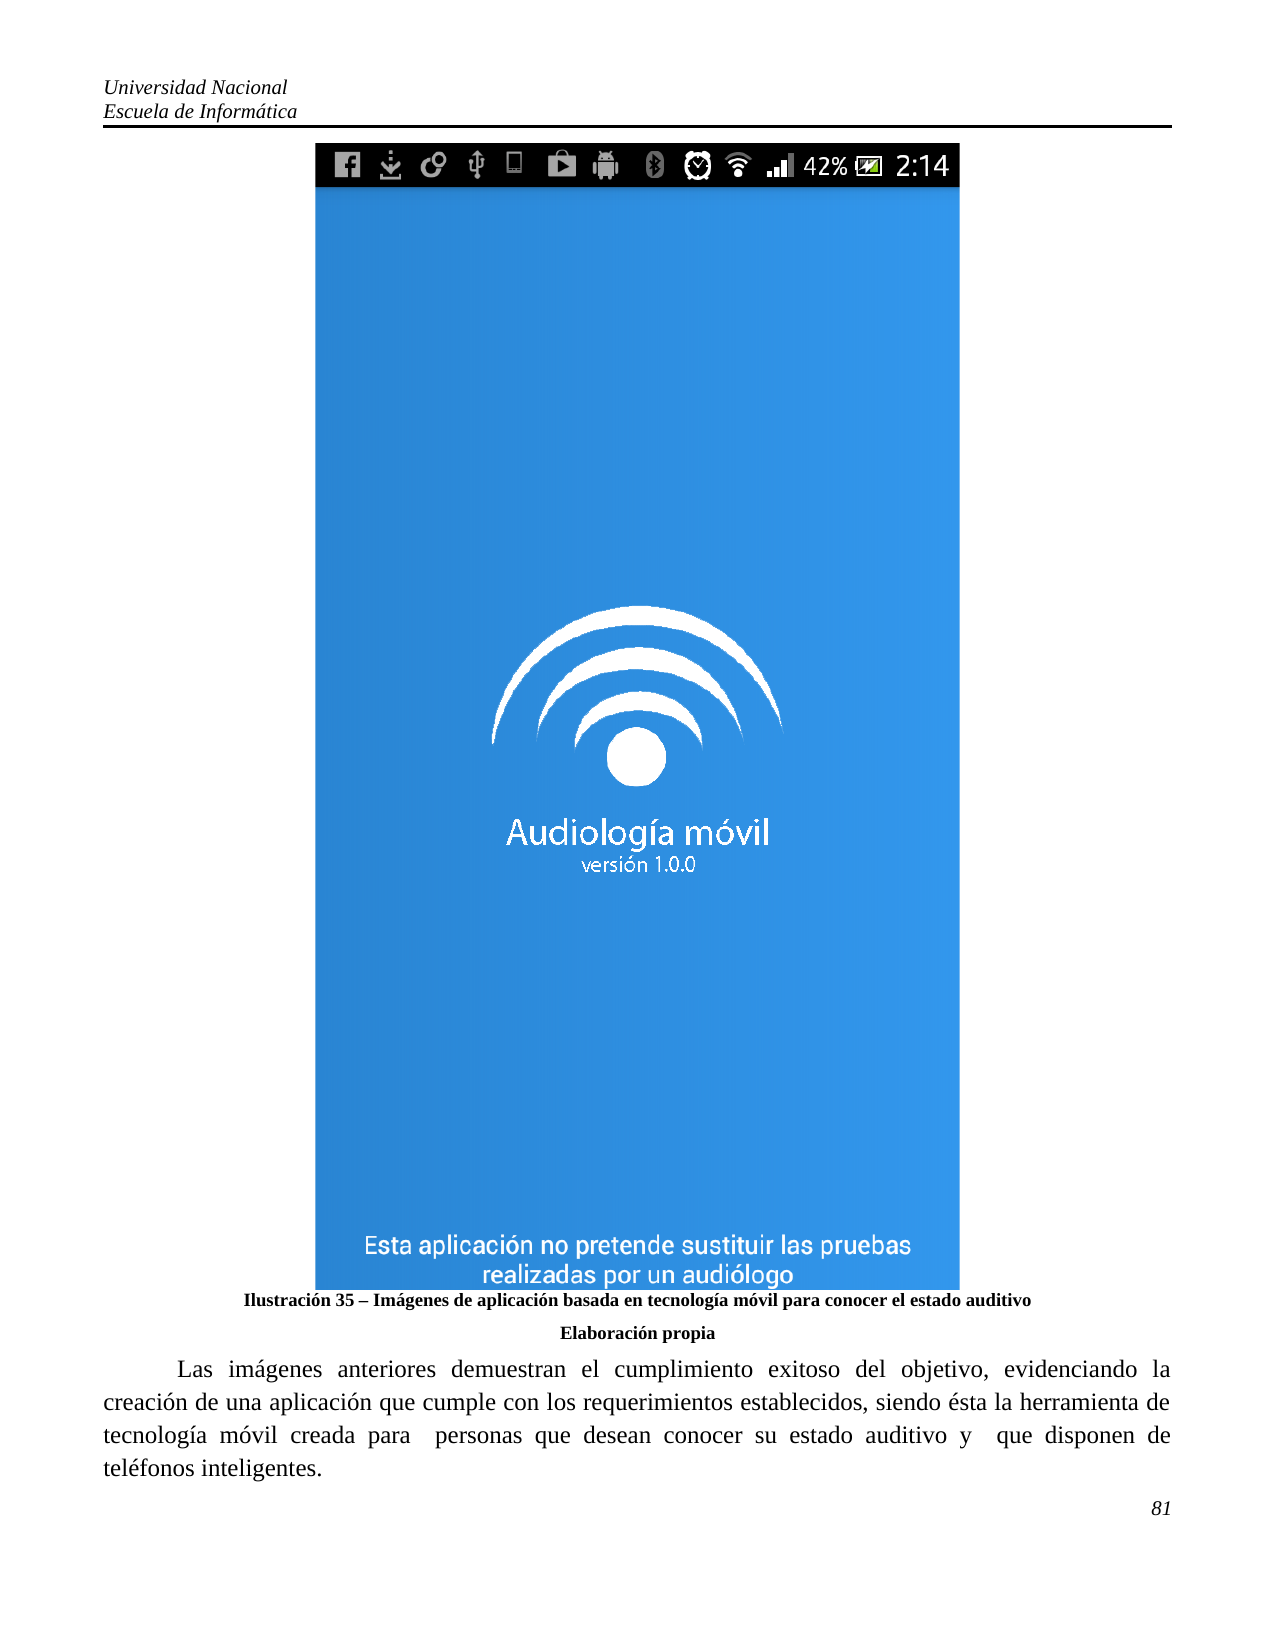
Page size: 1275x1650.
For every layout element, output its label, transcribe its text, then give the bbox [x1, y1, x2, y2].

picture [315, 143, 960, 1290]
text Las imágenes anteriores demuestran el cumplimiento exitoso del objetivo, evidenciando la creación de una aplicación que cumple con los requerimientos establecidos, siendo ésta la herramienta de tecnología móvil creada para personas que desean conocer su estado auditivo y que disponen de teléfonos inteligentes. [103, 1354, 1172, 1482]
text Elaboración propia [103, 1322, 1172, 1343]
